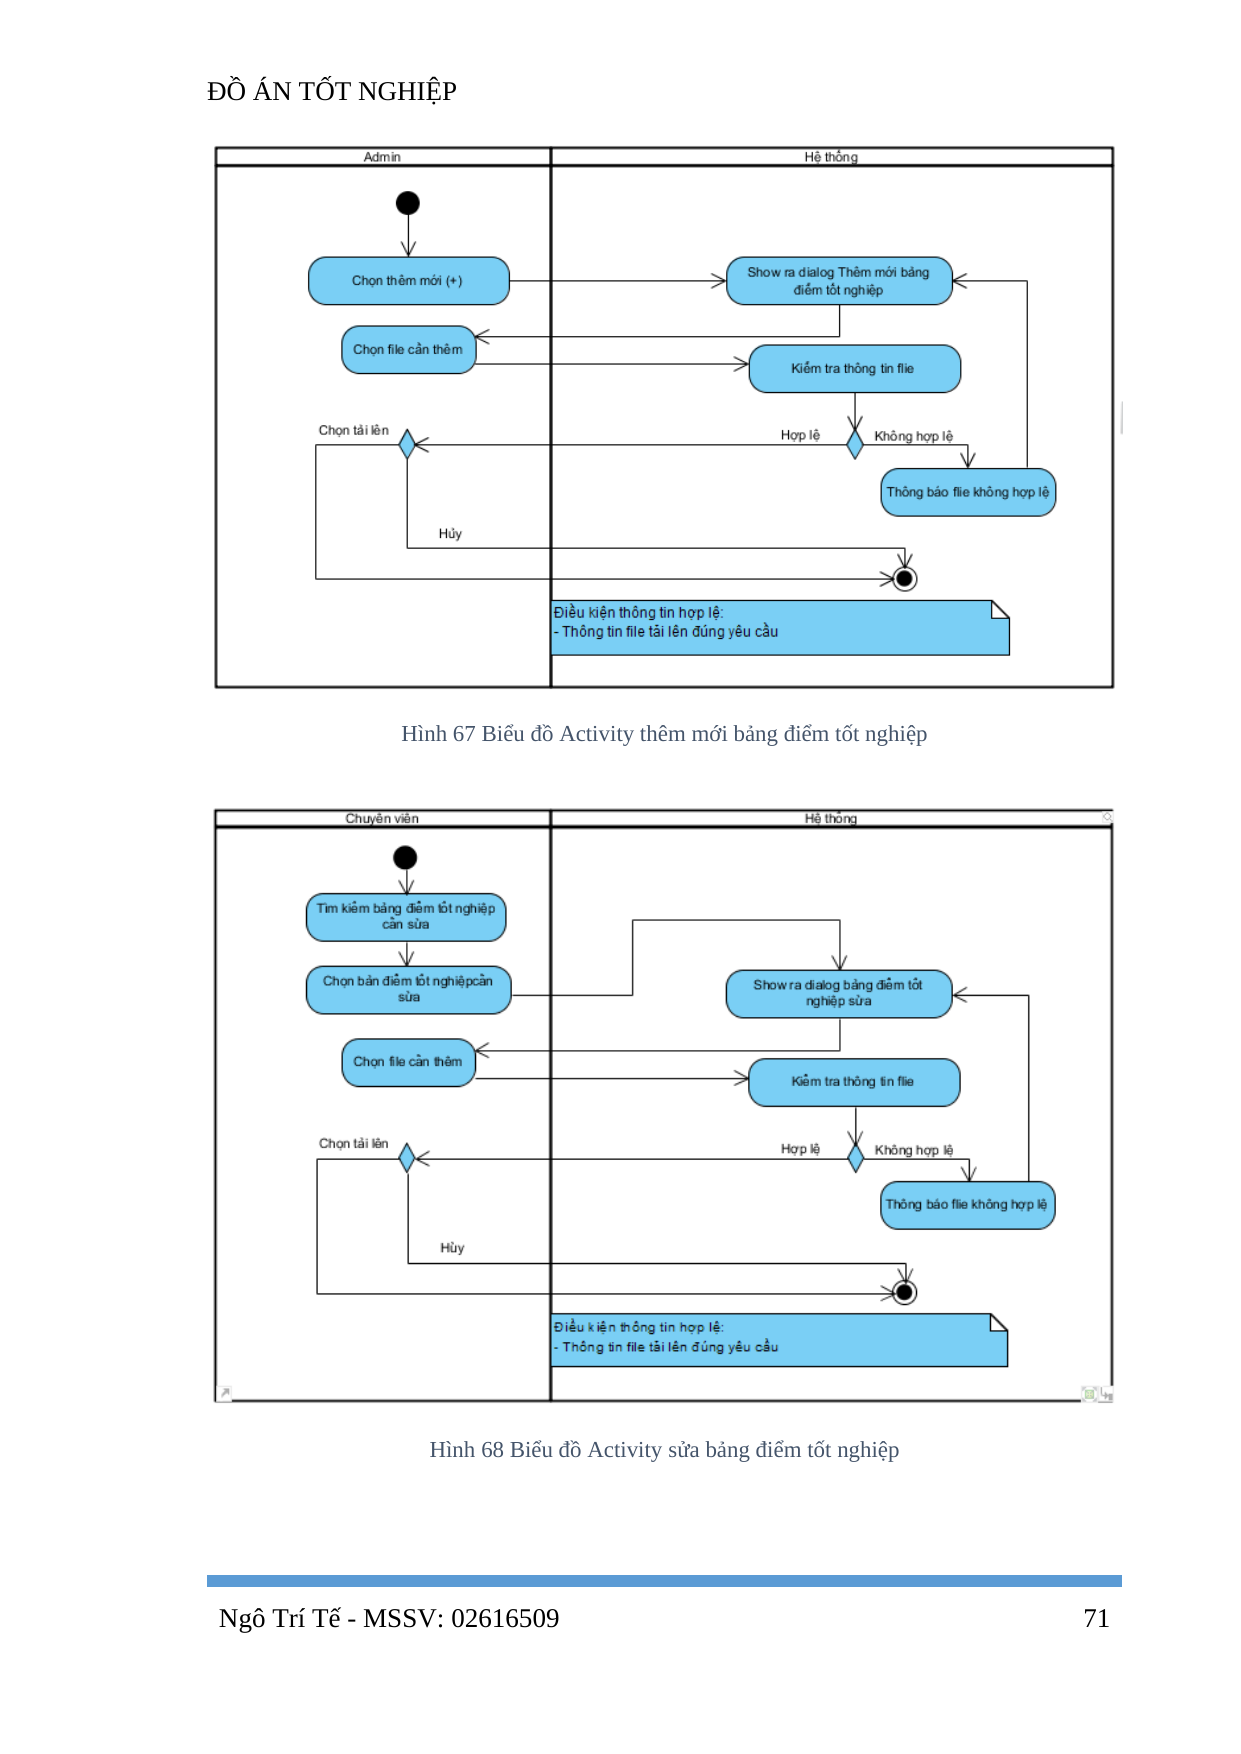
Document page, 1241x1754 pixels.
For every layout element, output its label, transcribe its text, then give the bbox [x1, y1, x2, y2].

picture [206, 139, 1123, 695]
picture [207, 802, 1122, 1411]
text Hình 67 Biểu đồ Activity thêm mới bảng điểm tốt nghiệp [207, 720, 1122, 746]
text Hình 68 Biểu đồ Activity sửa bảng điểm tốt nghiệp [207, 1436, 1122, 1463]
